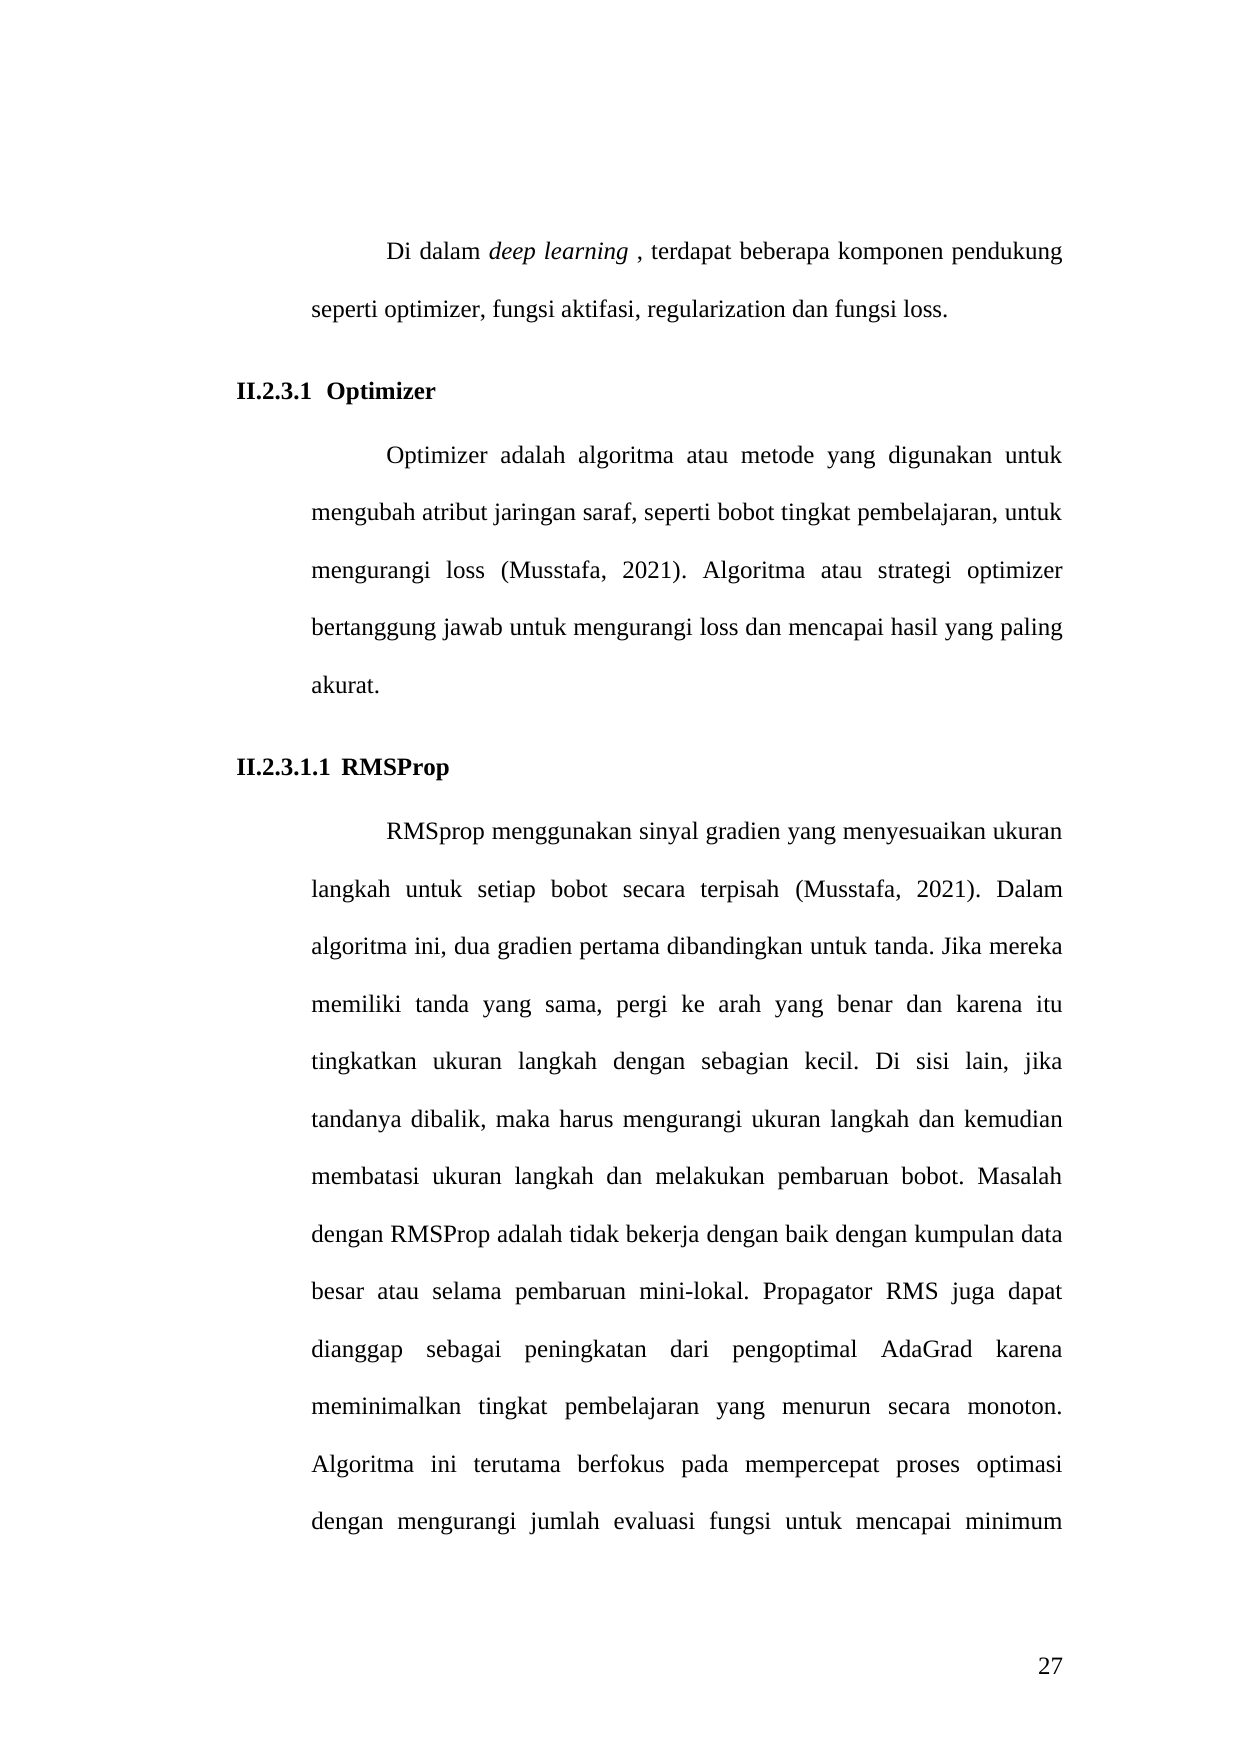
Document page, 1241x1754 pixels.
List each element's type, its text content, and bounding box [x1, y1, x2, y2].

subtitle Optimizer [236, 376, 1063, 405]
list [311, 816, 1063, 1535]
list Di dalam deep learning , terdapat beberapa komponen pendukung seperti optimizer, fungsi aktifasi, regularization dan fungsi loss. [311, 236, 1063, 322]
list Optimizer adalah algoritma atau metode yang digunakan untuk mengubah atribut jaringan saraf, seperti bobot tingkat pembelajaran, untuk mengurangi loss . Algoritma atau strategi optimizer bertanggung jawab untuk mengurangi loss dan mencapai hasil yang paling akurat. [311, 440, 1063, 699]
subtitle RMSProp [236, 752, 1063, 781]
